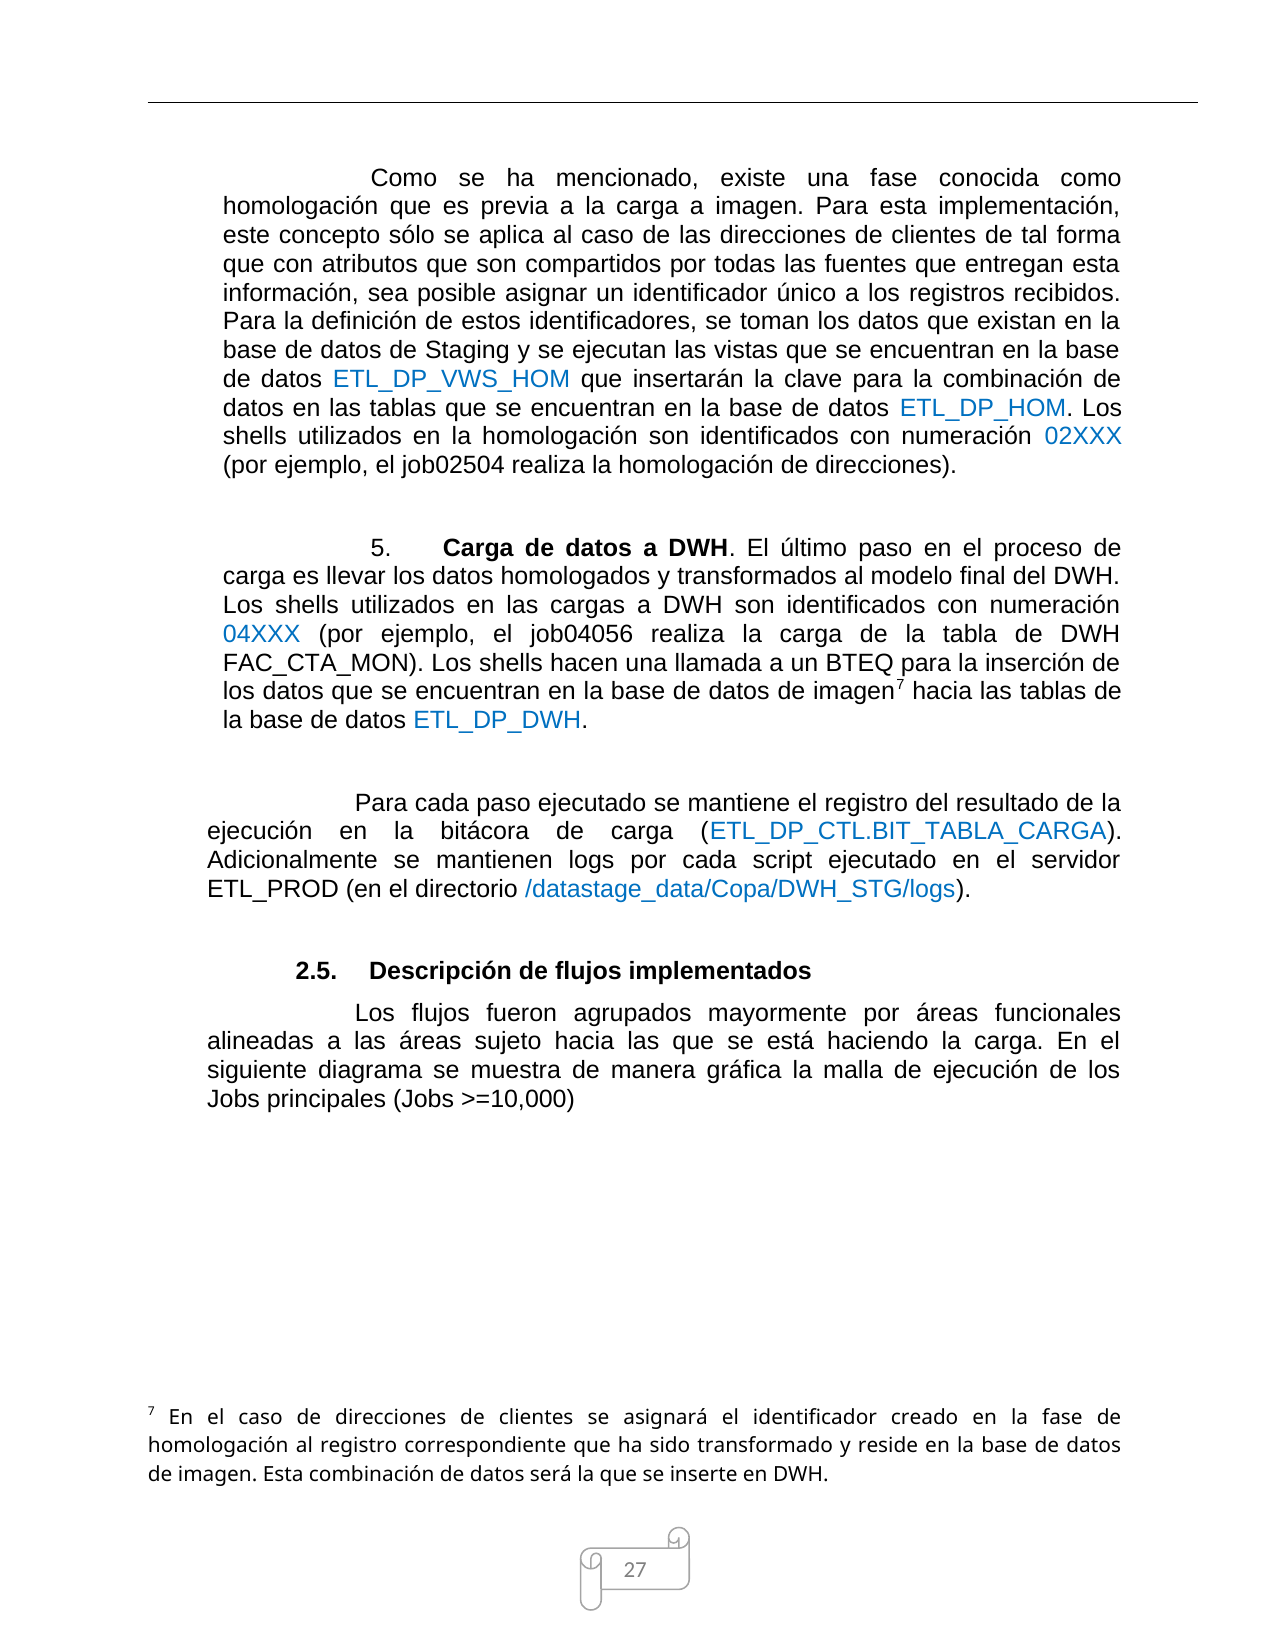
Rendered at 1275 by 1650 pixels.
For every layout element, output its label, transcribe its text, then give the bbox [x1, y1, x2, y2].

text Para cada paso ejecutado se mantiene el registro del resultado de la ejecución en la bitácora de carga (ETL_DP_CTL.BIT_TABLA_CARGA). Adicionalmente se mantienen logs por cada script ejecutado en el servidor ETL_PROD (en el directorio /datastage_data/Copa/DWH_STG/logs). [207, 787, 1122, 902]
text Los flujos fueron agrupados mayormente por áreas funcionales alineadas a las áreas sujeto hacia las que se está haciendo la carga. En el siguiente diagrama se muestra de manera gráfica la malla de ejecución de los Jobs principales (Jobs >=10,000) [207, 997, 1122, 1112]
subtitle Descripción de flujos implementados [148, 956, 1122, 985]
list Como se ha mencionado, existe una fase conocida como homologación que es previa a la carga a imagen. Para esta implementación, este concepto sólo se aplica al caso de las direcciones de clientes de tal forma que con atributos que son compartidos por todas las fuentes que entregan esta información, sea posible asignar un identificador único a los registros recibidos. Para la definición de estos identificadores, se toman los datos que existan en la base de datos de Staging y se ejecutan las vistas que se encuentran en la base de datos ETL_DP_VWS_HOM que insertarán la clave para la combinación de datos en las tablas que se encuentran en la base de datos ETL_DP_HOM. Los shells utilizados en la homologación son identificados con numeración 02XXX (por ejemplo, el job02504 realiza la homologación de direcciones). [223, 162, 1122, 479]
list Carga de datos a DWH. El último paso en el proceso de carga es llevar los datos homologados y transformados al modelo final del DWH. Los shells utilizados en las cargas a DWH son identificados con numeración 04XXX (por ejemplo, el job04056 realiza la carga de la tabla de DWH FAC_CTA_MON). Los shells hacen una llamada a un BTEQ para la inserción de los datos que se encuentran en la base de datos de imagen hacia las tablas de la base de datos ETL_DP_DWH. [223, 532, 1122, 734]
